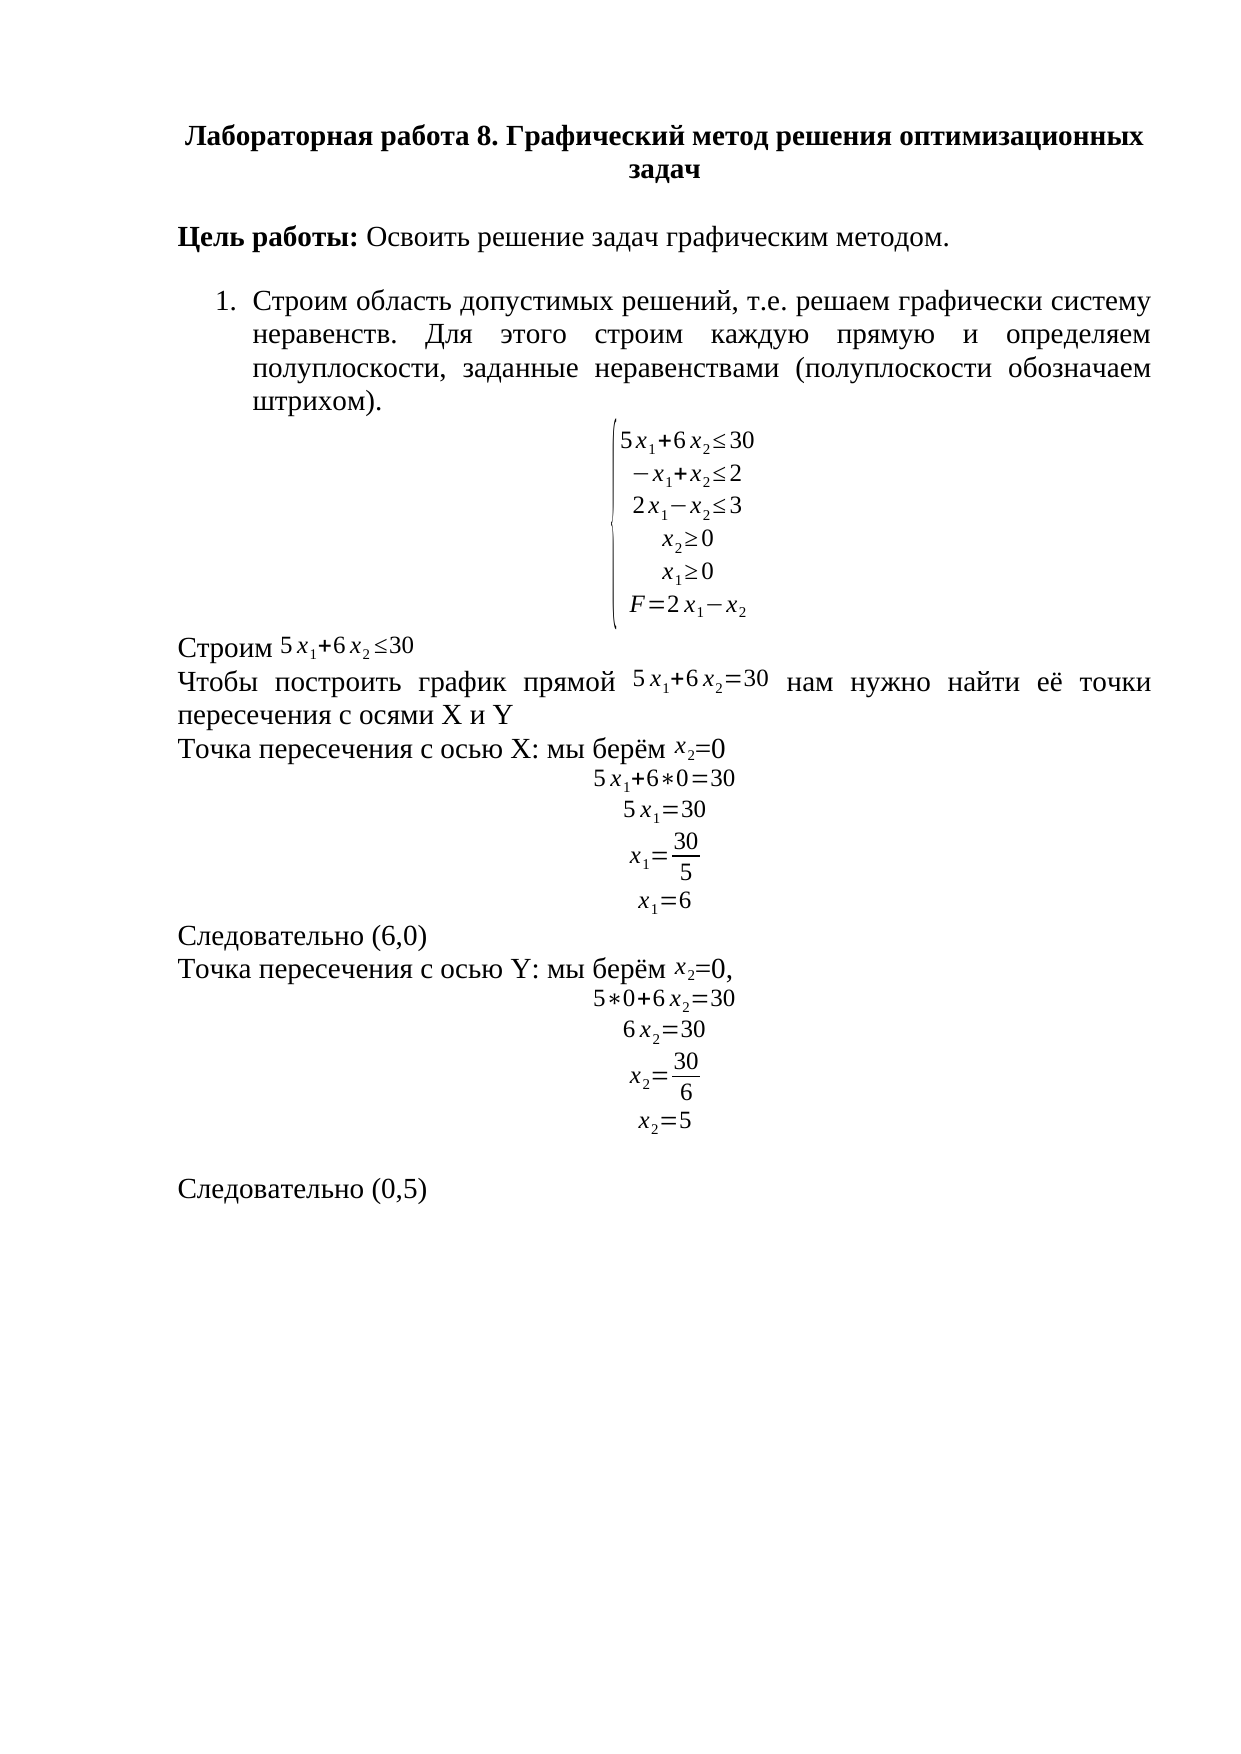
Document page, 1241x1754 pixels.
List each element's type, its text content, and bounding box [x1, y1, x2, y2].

text Цель работы: Освоить решение задач графическим методом. [177, 219, 1152, 252]
text Лабораторная работа 8. Графический метод решения оптимизационных задач [177, 118, 1152, 185]
text Точка пересечения с осью Y: мы берём =0, [177, 951, 1152, 985]
text Следовательно (0,5) [177, 1171, 1152, 1205]
text Точка пересечения с осью Х: мы берём =0 [177, 731, 1152, 764]
text Чтобы построить график прямой нам нужно найти её точки пересечения с осями X и Y [177, 664, 1152, 731]
list Строим область допустимых решений, т.е. решаем графически систему неравенств. Для этого строим каждую прямую и определяем полуплоскости, заданные неравенствами (полуплоскости обозначаем штрихом). [215, 283, 1152, 417]
text Строим [177, 630, 1152, 664]
text Следовательно (6,0) [177, 918, 1152, 951]
